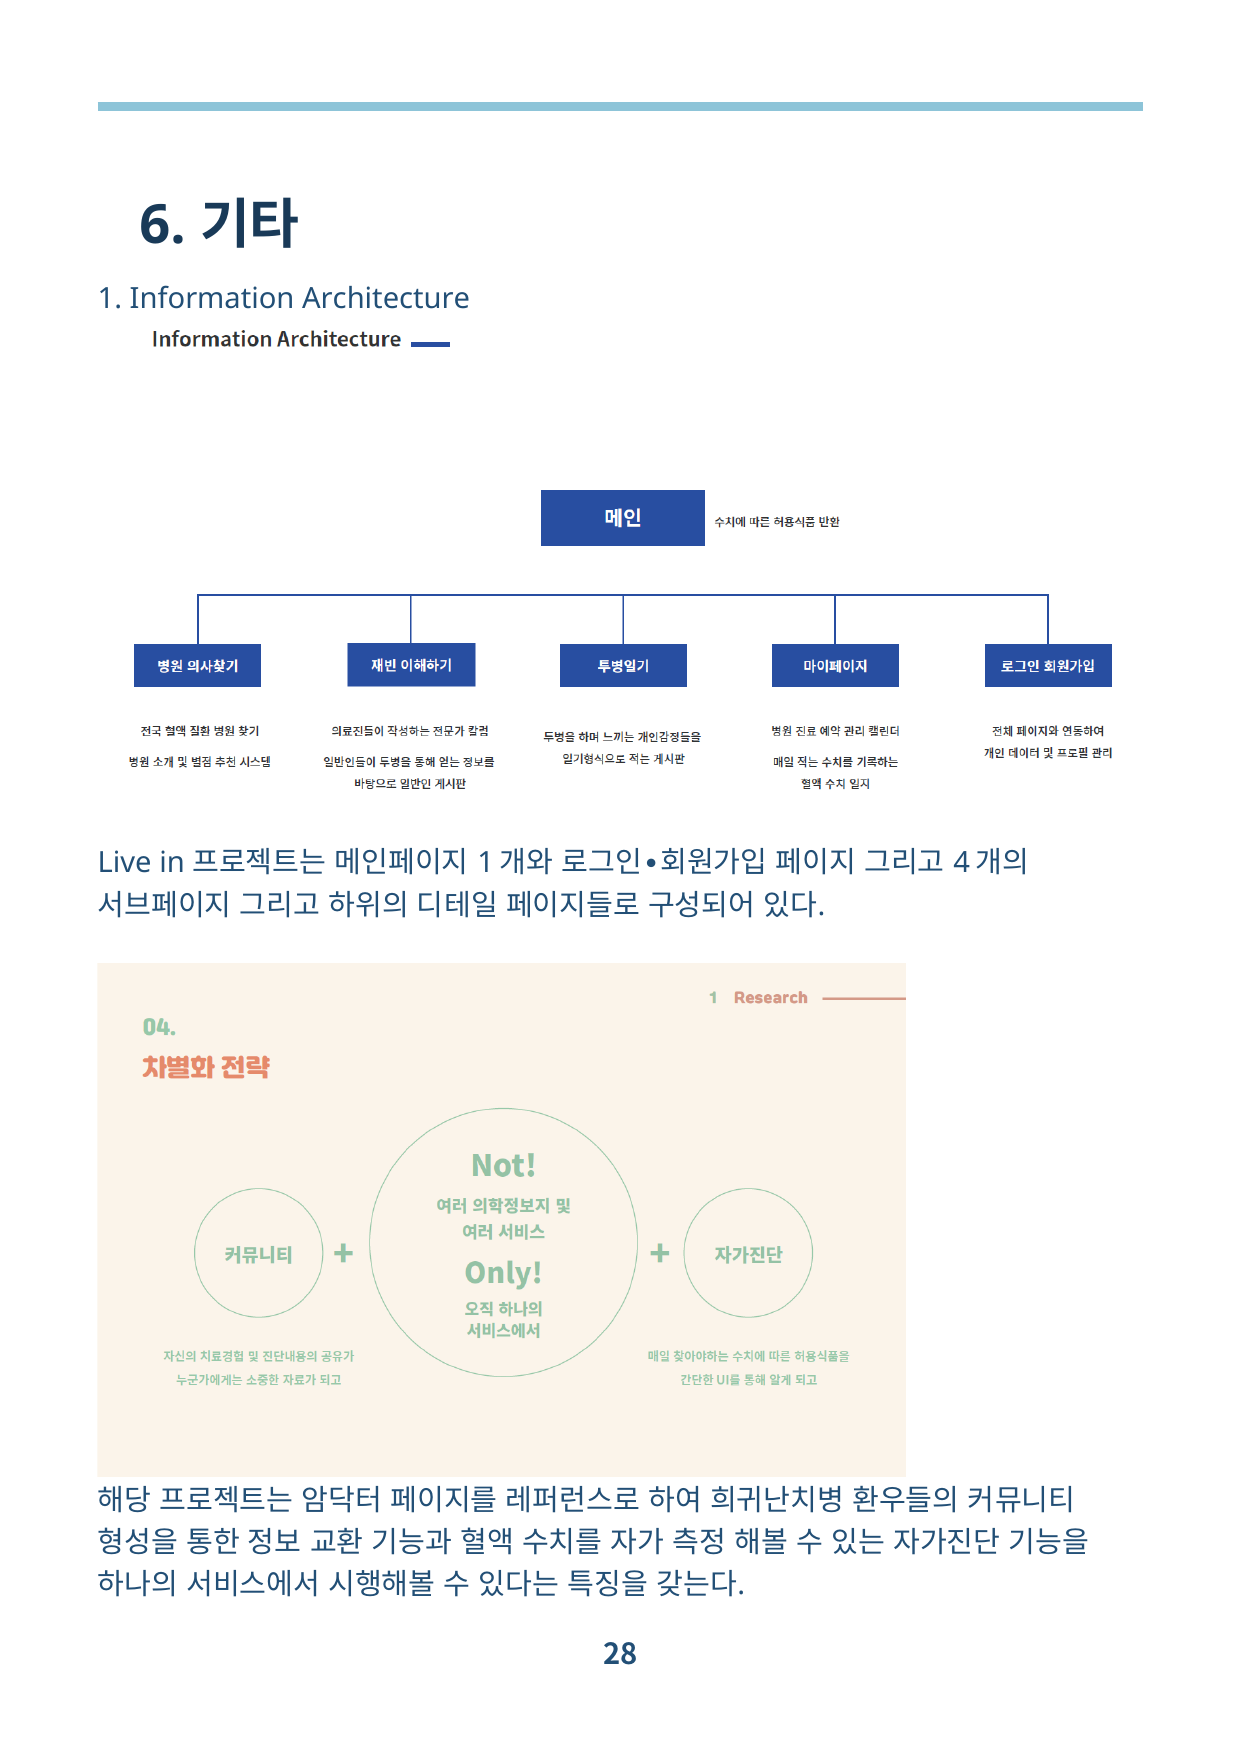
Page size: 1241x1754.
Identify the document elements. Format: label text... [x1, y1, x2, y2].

subtitle 6. 기타 [139, 181, 1143, 259]
text 1. Information Architecture [97, 278, 1143, 317]
picture [97, 317, 1143, 839]
text Live in 프로젝트는 메인페이지 1개와 로그인∙회원가입 페이지 그리고 4개의 서브페이지 그리고 하위의 디테일 페이지들로 구성되어 있다. [97, 839, 1143, 923]
text 해당 프로젝트는 암닥터 페이지를 레퍼런스로 하여 희귀난치병 환우들의 커뮤니티 형성을 통한 정보 교환 기능과 혈액 수치를 자가 측정 해볼 수 있는 자가진단 기능을 하나의 서비스에서 시행해볼 수 있다는 특징을 갖는다. [97, 1476, 1143, 1603]
picture [97, 963, 906, 1477]
